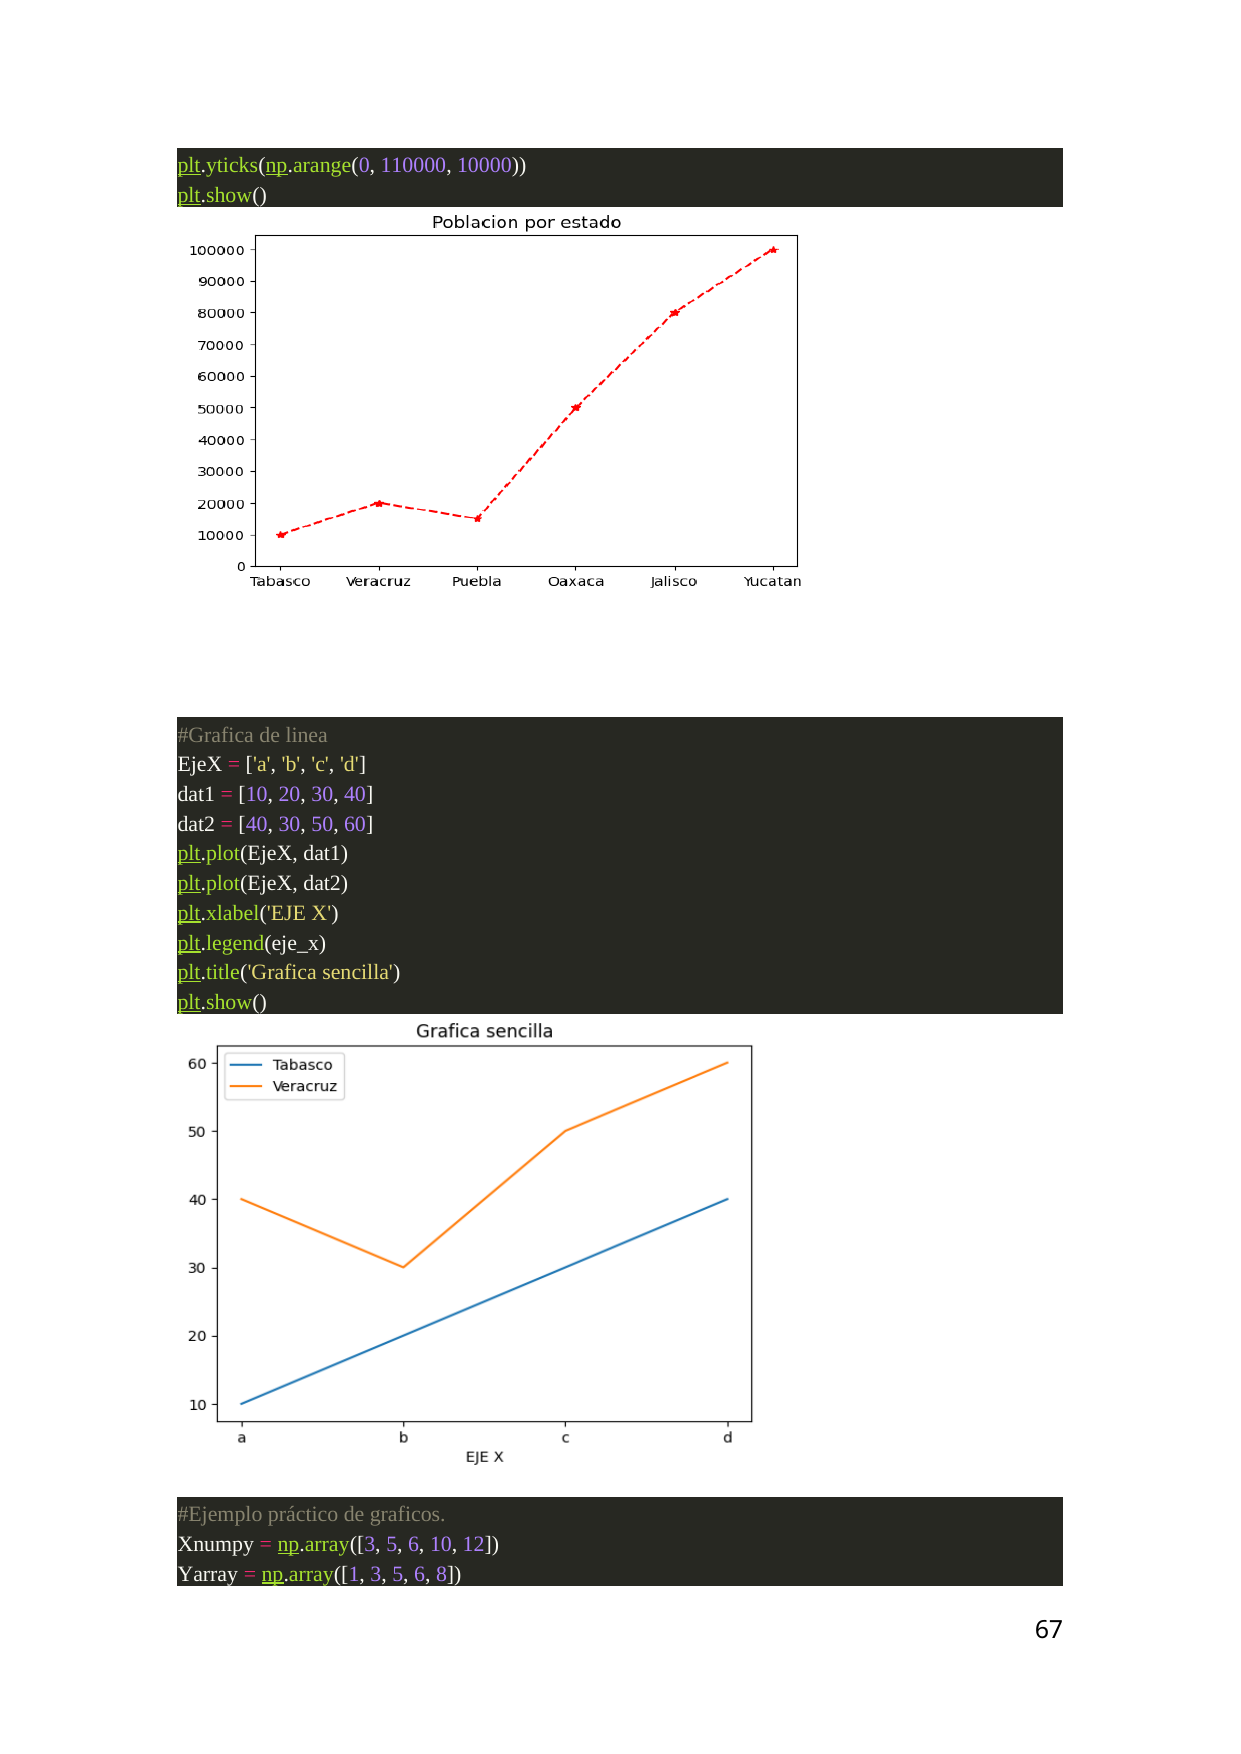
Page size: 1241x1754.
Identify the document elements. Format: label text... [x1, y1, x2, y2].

text dat1 = [10, 20, 30, 40] [177, 777, 1063, 806]
text Yarray = np.array([1, 3, 5, 6, 8]) [177, 1556, 1063, 1586]
text plt.plot(EjeX, dat1) [177, 836, 1063, 866]
text dat2 = [40, 30, 50, 60] [177, 806, 1063, 836]
picture [177, 207, 814, 596]
text plt.yticks(np.arange(0, 110000, 10000)) [177, 148, 1063, 177]
text #Grafica de linea [177, 717, 1063, 747]
text plt.title('Grafica sencilla') [177, 955, 1063, 984]
text plt.xlabel('EJE X') [177, 895, 1063, 925]
text Xnumpy = np.array([3, 5, 6, 10, 12]) [177, 1526, 1063, 1556]
text EjeX = ['a', 'b', 'c', 'd'] [177, 747, 1063, 777]
text plt.legend(eje_x) [177, 925, 1063, 955]
text plt.plot(EjeX, dat2) [177, 866, 1063, 895]
text #Ejemplo práctico de graficos. [177, 1497, 1063, 1526]
text plt.show() [177, 984, 1063, 1014]
text plt.show() [177, 177, 1063, 207]
picture [177, 1014, 762, 1475]
